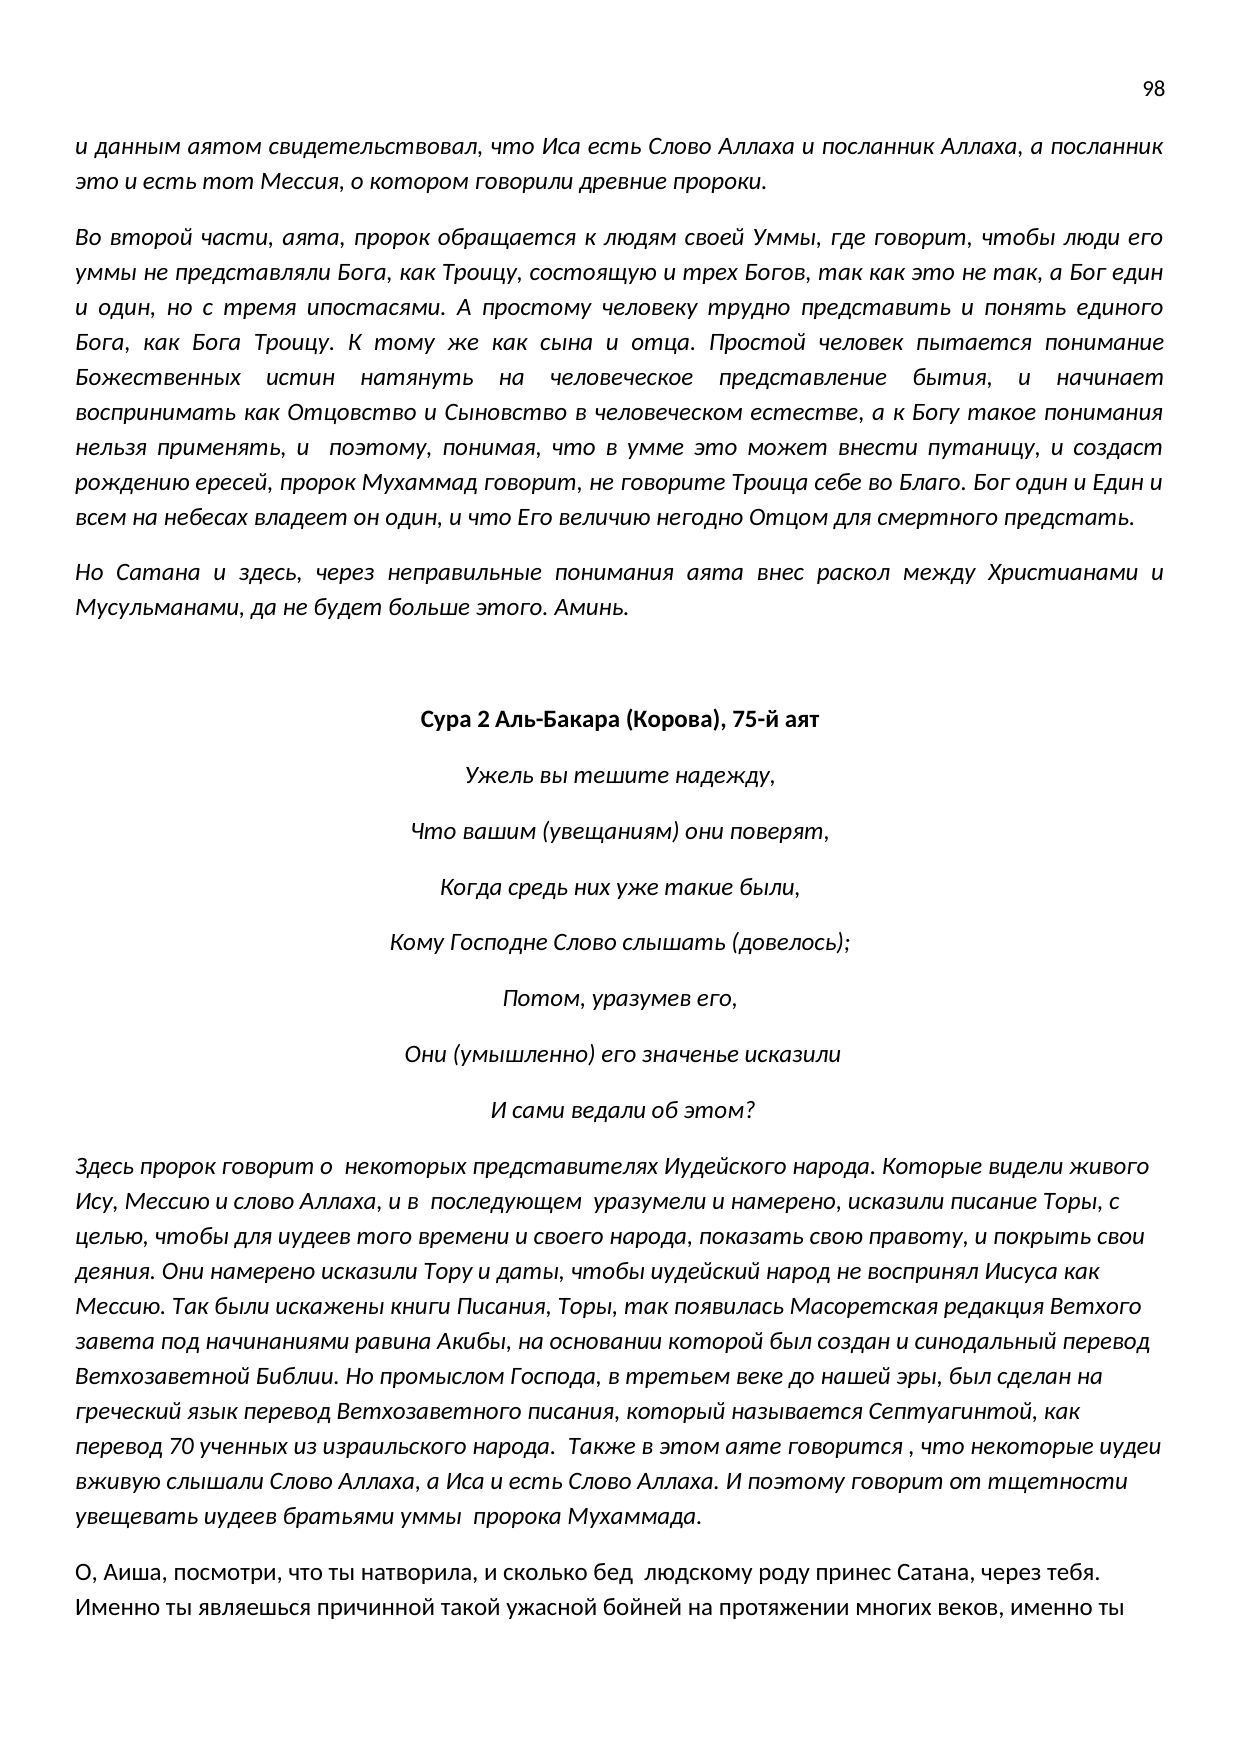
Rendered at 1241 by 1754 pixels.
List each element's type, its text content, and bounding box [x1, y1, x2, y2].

text Что вашим (увещаниям) они поверят, [75, 815, 1165, 845]
text Кому Господне Слово слышать (довелось); [75, 926, 1165, 957]
text Во второй части, аята, пророк обращается к людям своей Уммы, где говорит, чтобы люди его уммы не представляли Бога, как Троицу, состоящую и трех Богов, так как это не так, а Бог един и один, но с тремя ипостасями. А простому человеку трудно представить и понять единого Бога, как Бога Троицу. К тому же как сына и отца. Простой человек пытается понимание Божественных истин натянуть на человеческое представление бытия, и начинает воспринимать как Отцовство и Сыновство в человеческом естестве, а к Богу такое понимания нельзя применять, и поэтому, понимая, что в умме это может внести путаницу, и создаст рождению ересей, пророк Мухаммад говорит, не говорите Троица себе во Благо. Бог один и Един и всем на небесах владеет он один, и что Его величию негодно Отцом для смертного предстать. [75, 221, 1165, 531]
text Они (умышленно) его значенье исказили [75, 1038, 1165, 1069]
text Потом, уразумев его, [75, 982, 1165, 1013]
text Сура 2 Аль-Бакара (Корова), 75-й аят [75, 703, 1165, 734]
text И сами ведали об этом? [75, 1094, 1165, 1124]
text Но Сатана и здесь, через неправильные понимания аята внес раскол между Христианами и Мусульманами, да не будет больше этого. Аминь. [75, 556, 1165, 622]
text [75, 1556, 1165, 1621]
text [75, 130, 1165, 195]
text Здесь пророк говорит о некоторых представителях Иудейского народа. Которые видели живого Ису, Мессию и слово Аллаха, и в последующем уразумели и намерено, исказили писание Торы, с целью, чтобы для иудеев того времени и своего народа, показать свою правоту, и покрыть свои деяния. Они намерено исказили Тору и даты, чтобы иудейский народ не воспринял Иисуса как Мессию. Так были искажены книги Писания, Торы, так появилась Масоретская редакция Ветхого завета под начинаниями равина Акибы, на основании которой был создан и синодальный перевод Ветхозаветной Библии. Но промыслом Господа, в третьем веке до нашей эры, был сделан на греческий язык перевод Ветхозаветного писания, который называется Септуагинтой, как перевод 70 ученных из израильского народа. Также в этом аяте говорится , что некоторые иудеи вживую слышали Слово Аллаха, а Иса и есть Слово Аллаха. И поэтому говорит от тщетности увещевать иудеев братьями уммы пророка Мухаммада. [75, 1150, 1165, 1530]
text Когда средь них уже такие были, [75, 871, 1165, 901]
text Ужель вы тешите надежду, [75, 759, 1165, 789]
